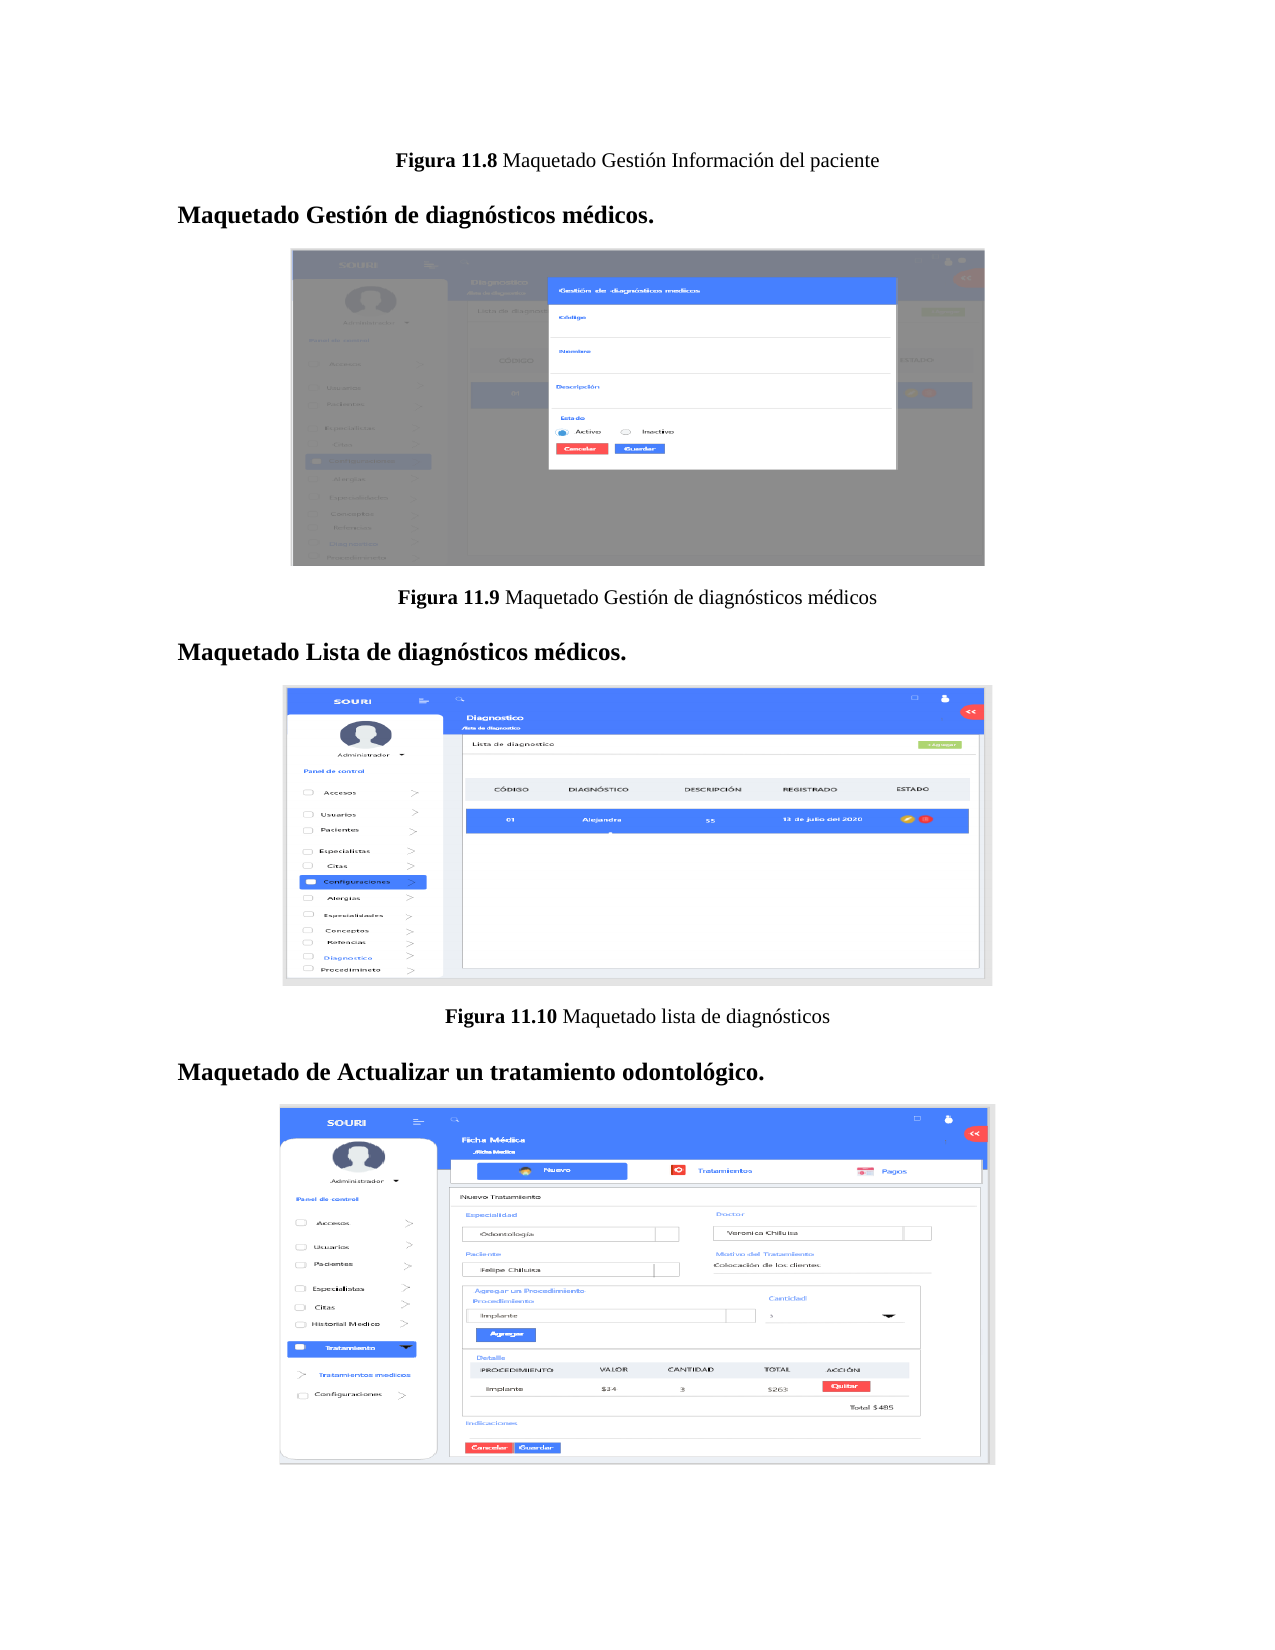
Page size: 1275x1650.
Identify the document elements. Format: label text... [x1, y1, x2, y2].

picture [282, 685, 993, 986]
text Figura 11.9 Maquetado Gestión de diagnósticos médicos [177, 585, 1098, 609]
text Maquetado Lista de diagnósticos médicos. [177, 637, 1098, 666]
picture [290, 248, 985, 566]
text Figura 11.8 Maquetado Gestión Información del paciente [177, 148, 1098, 172]
picture [279, 1104, 996, 1465]
text Maquetado de Actualizar un tratamiento odontológico. [177, 1057, 1098, 1085]
text Figura 11.10 Maquetado lista de diagnósticos [177, 1004, 1098, 1028]
text Maquetado Gestión de diagnósticos médicos. [177, 200, 1098, 229]
